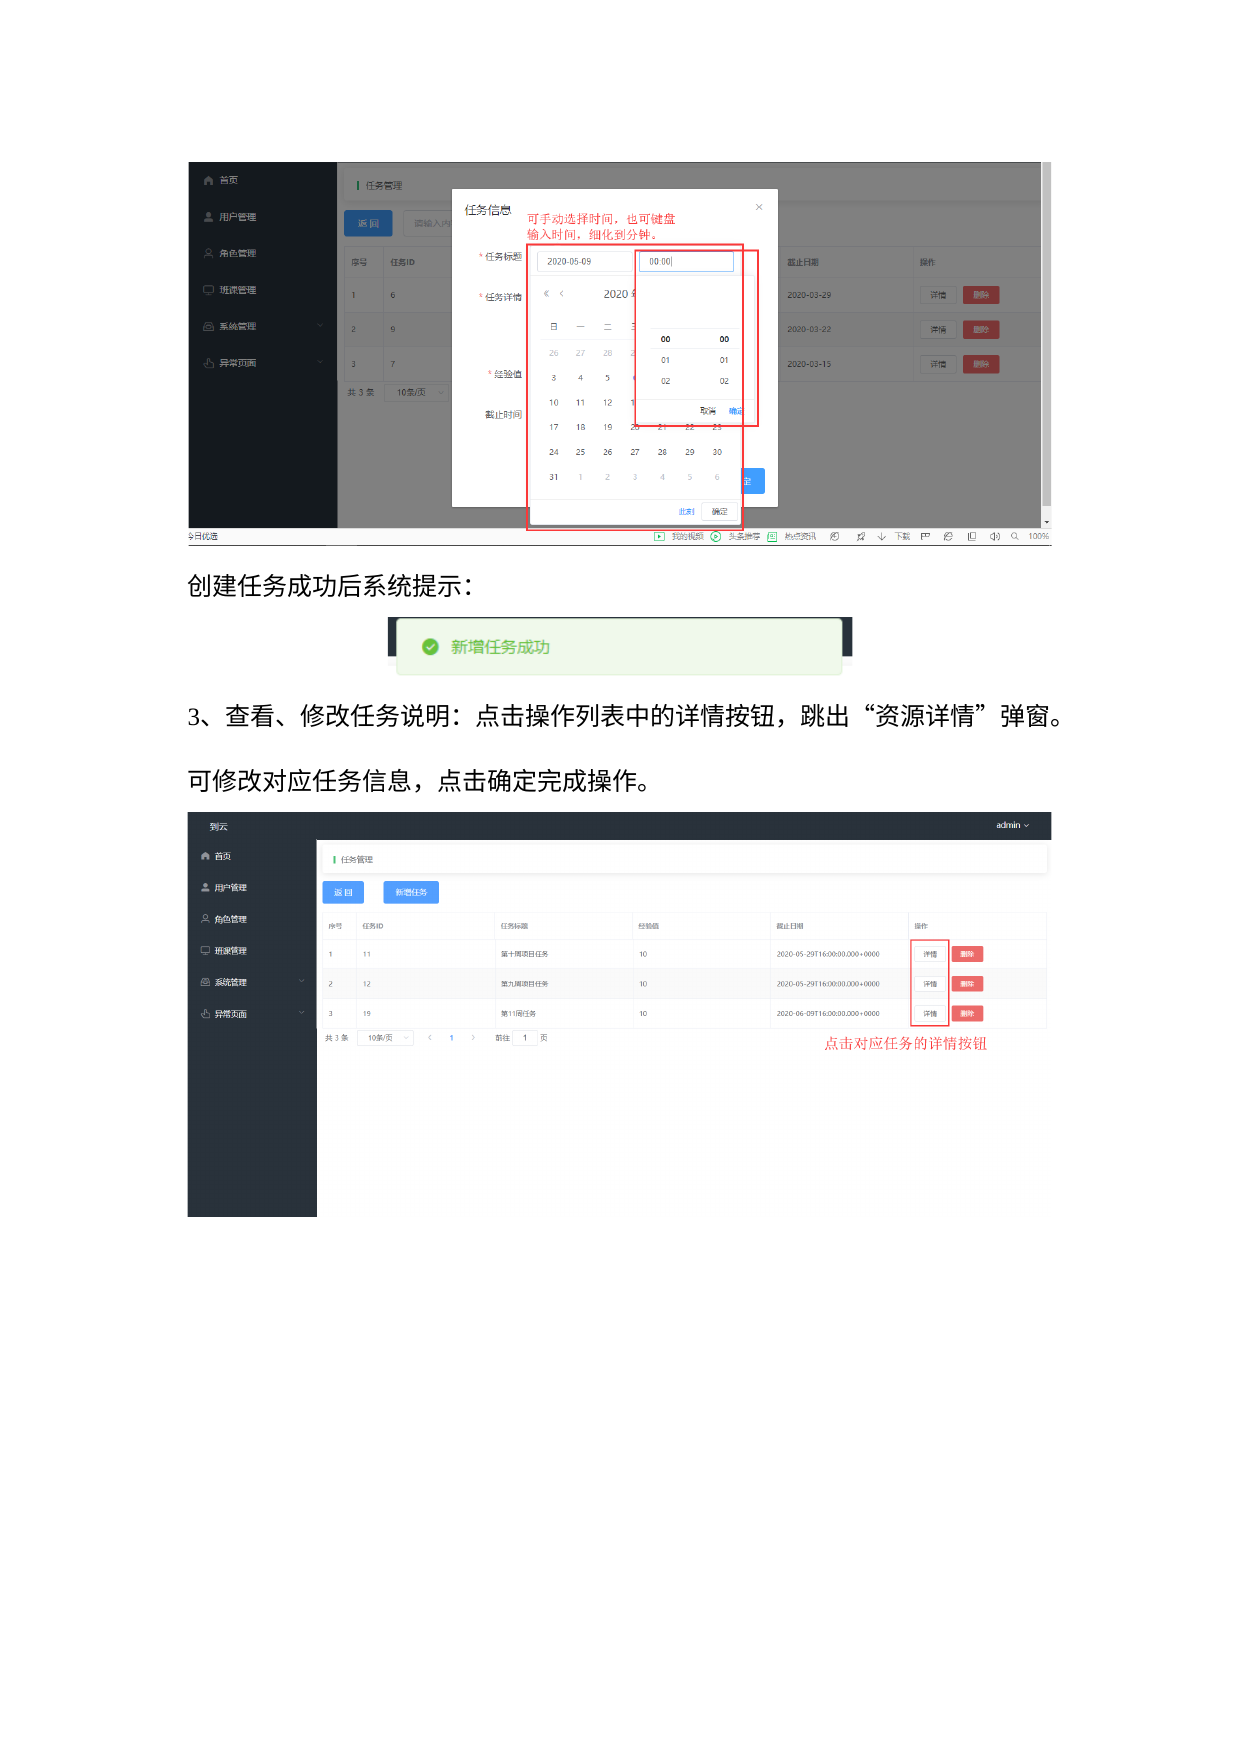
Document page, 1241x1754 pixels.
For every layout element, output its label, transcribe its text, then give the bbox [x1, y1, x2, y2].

picture [188, 162, 1052, 546]
text 创建任务成功后系统提示： [187, 552, 1053, 617]
picture [187, 812, 1052, 1217]
picture [387, 617, 853, 679]
